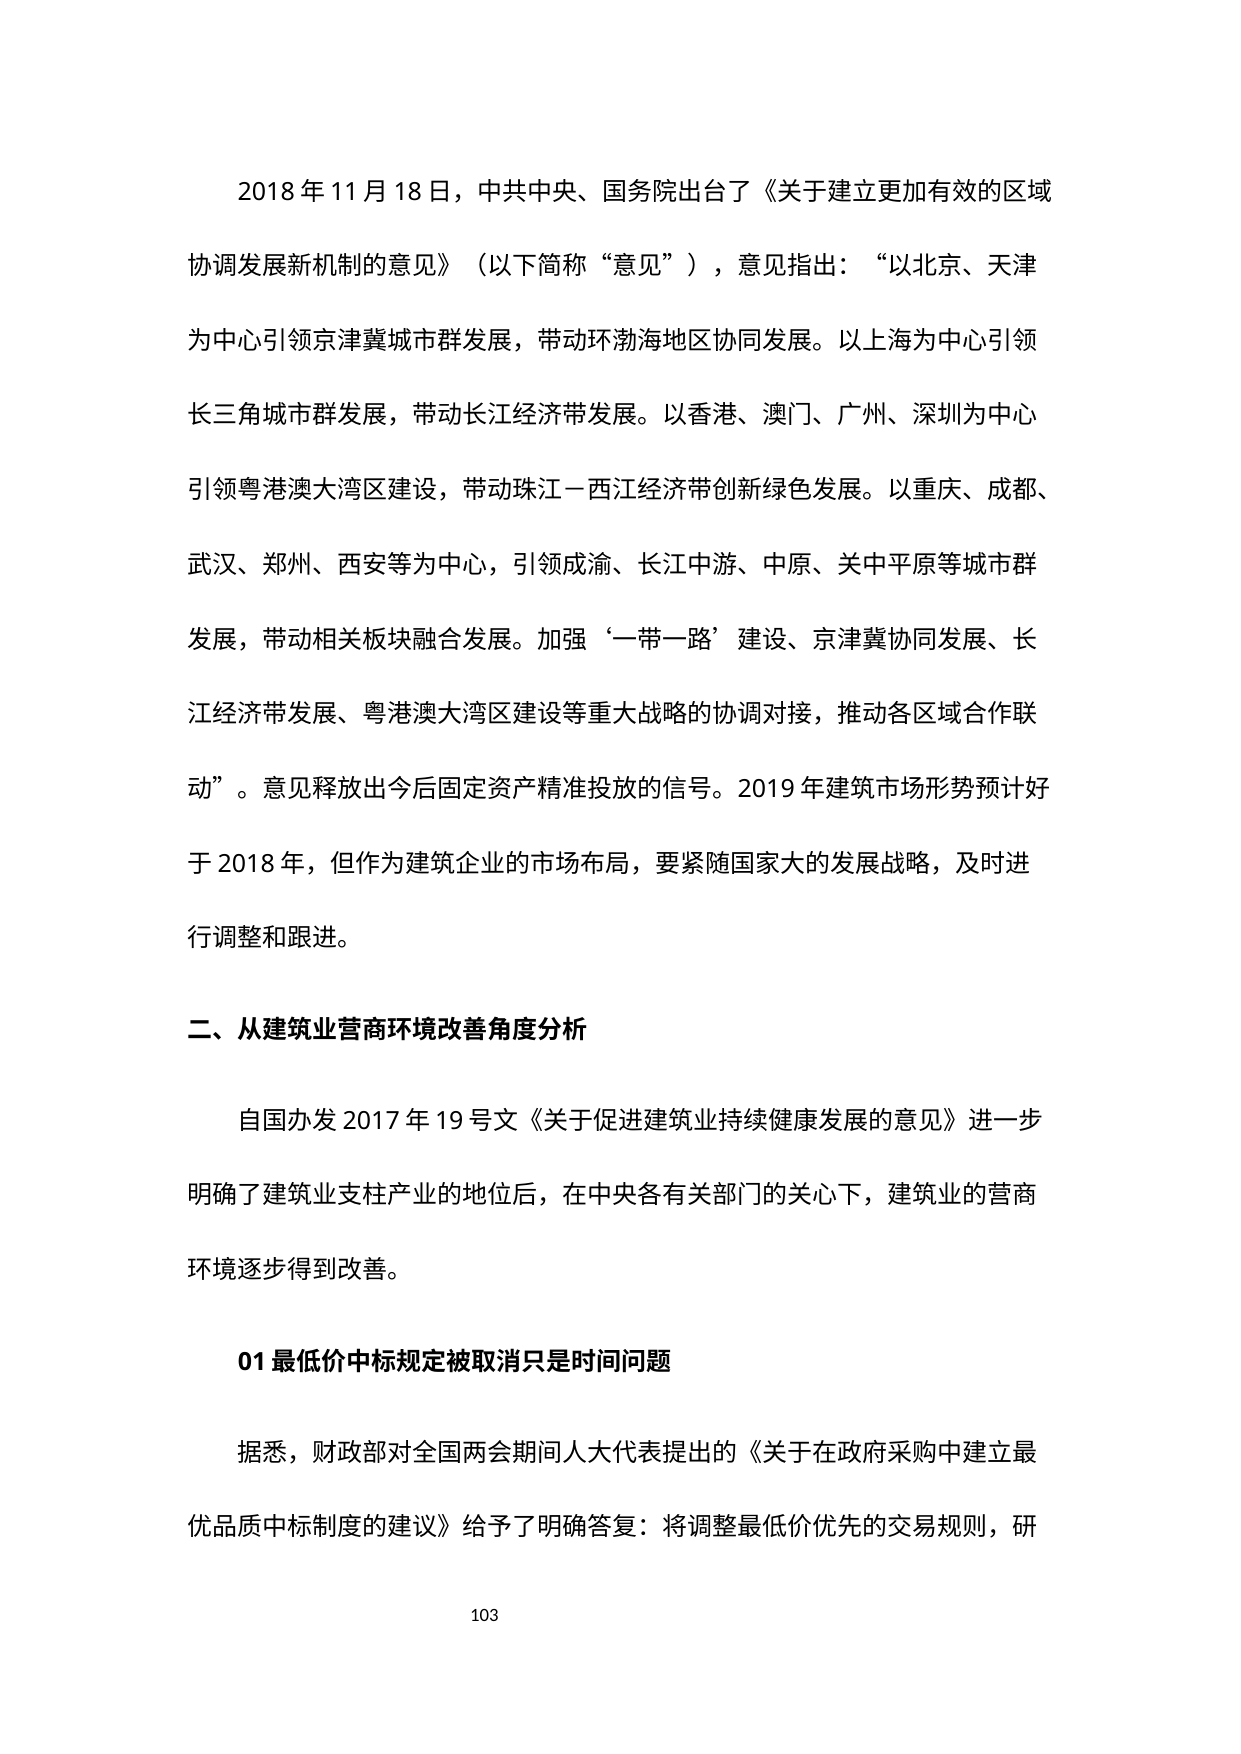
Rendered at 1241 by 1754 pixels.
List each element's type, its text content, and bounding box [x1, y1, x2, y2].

text 01最低价中标规定被取消只是时间问题 [187, 1327, 1053, 1392]
text 二、从建筑业营商环境改善角度分析 [187, 995, 1053, 1060]
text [187, 1418, 1053, 1557]
text 2018年11月18日，中共中央、国务院出台了《关于建立更加有效的区域协调发展新机制的意见》（以下简称“意见”），意见指出：“以北京、天津为中心引领京津冀城市群发展，带动环渤海地区协同发展。以上海为中心引领长三角城市群发展，带动长江经济带发展。以香港、澳门、广州、深圳为中心引领粤港澳大湾区建设，带动珠江－西江经济带创新绿色发展。以重庆、成都、武汉、郑州、西安等为中心，引领成渝、长江中游、中原、关中平原等城市群发展，带动相关板块融合发展。加强‘一带一路’建设、京津冀协同发展、长江经济带发展、粤港澳大湾区建设等重大战略的协调对接，推动各区域合作联动”。意见释放出今后固定资产精准投放的信号。2019年建筑市场形势预计好于2018年，但作为建筑企业的市场布局，要紧随国家大的发展战略，及时进行调整和跟进。 [187, 157, 1053, 968]
text 自国办发2017年19号文《关于促进建筑业持续健康发展的意见》进一步明确了建筑业支柱产业的地位后，在中央各有关部门的关心下，建筑业的营商环境逐步得到改善。 [187, 1086, 1053, 1300]
